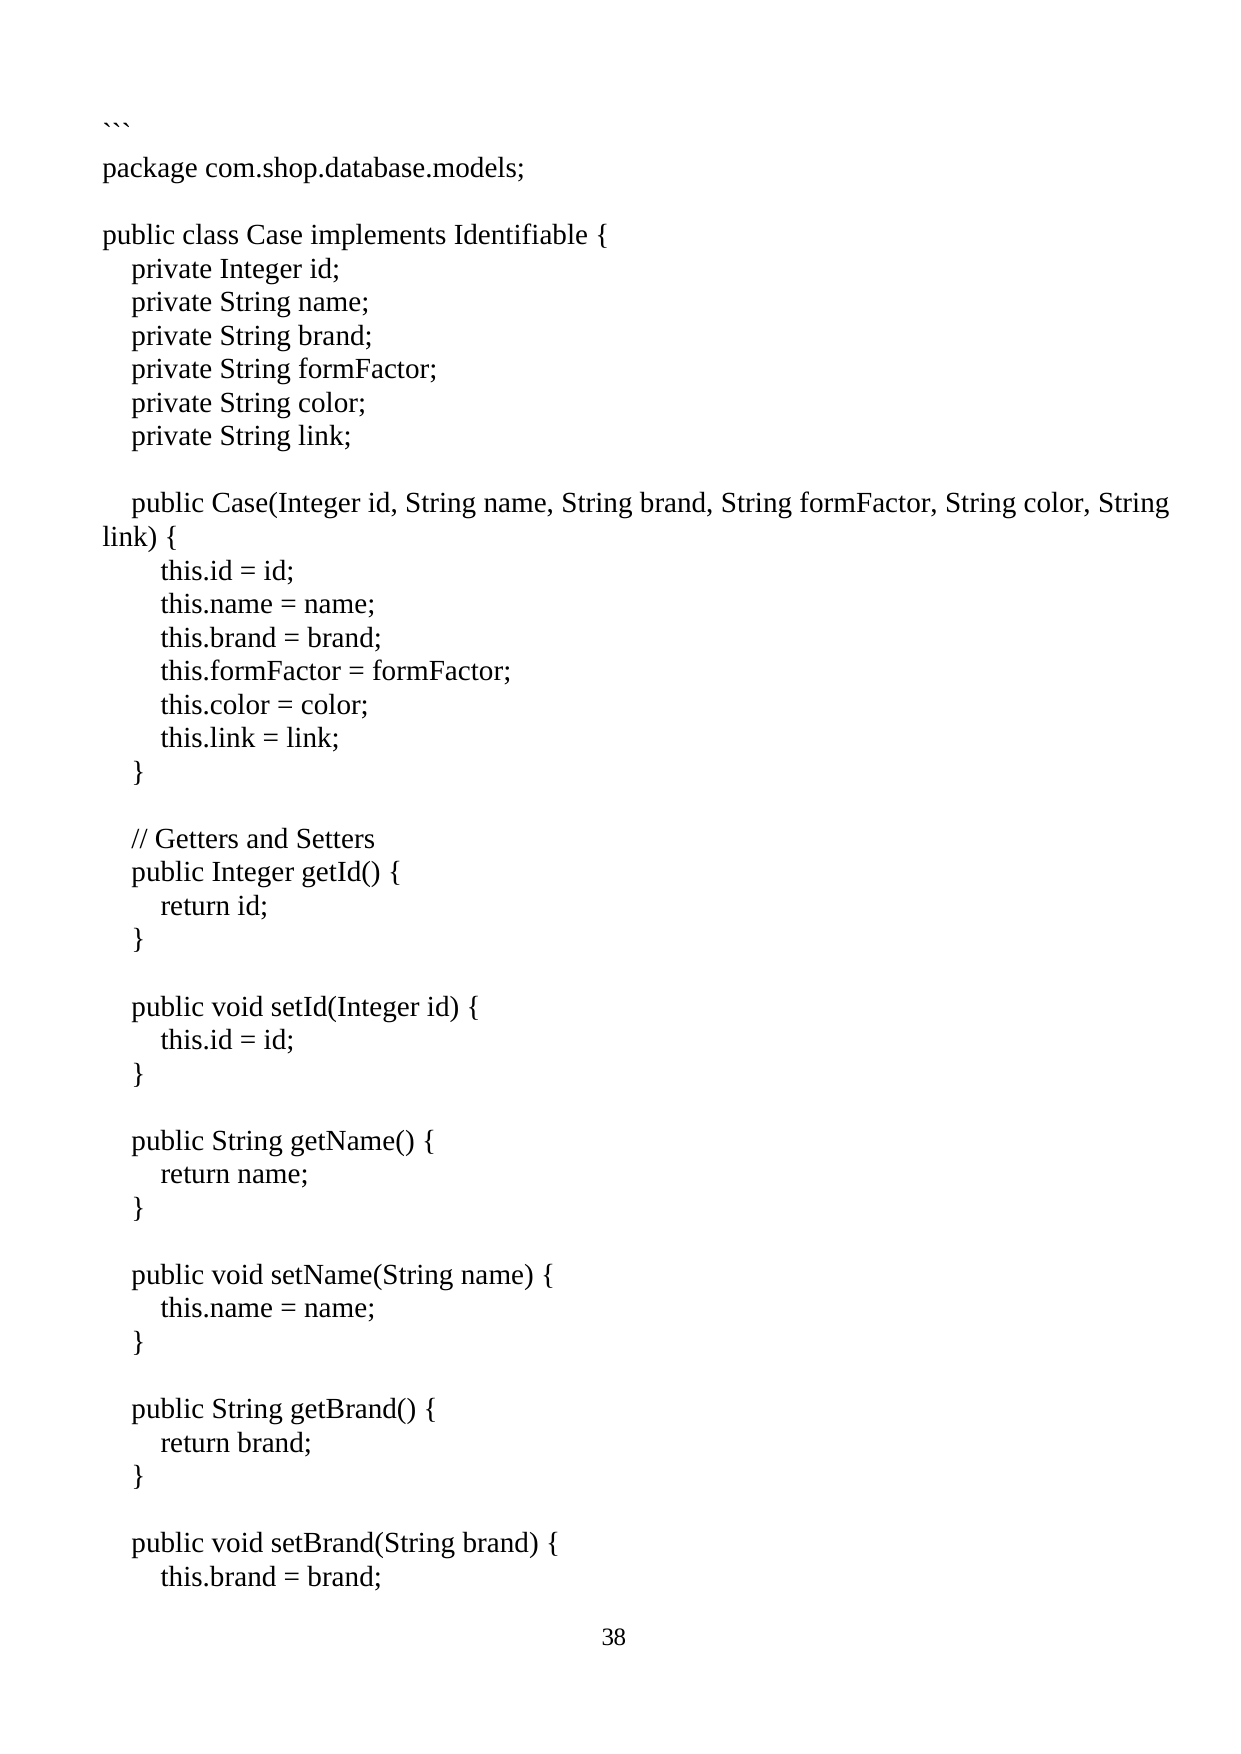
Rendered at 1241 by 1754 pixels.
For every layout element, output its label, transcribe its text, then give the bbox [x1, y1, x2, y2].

text this.name = name; [102, 1291, 1192, 1324]
text public String getName() { [102, 1123, 1192, 1156]
text ``` [102, 117, 1192, 150]
text private String brand; [102, 318, 1192, 351]
text this.brand = brand; [102, 1559, 1192, 1592]
text this.id = id; [102, 553, 1192, 586]
text } [102, 1190, 1192, 1223]
text public class Case implements Identifiable { [102, 217, 1192, 251]
text } [102, 922, 1192, 955]
text public void setName(String name) { [102, 1257, 1192, 1291]
text return brand; [102, 1425, 1192, 1458]
text public Case(Integer id, String name, String brand, String formFactor, String color, String link) { [102, 486, 1192, 553]
text private String color; [102, 385, 1192, 418]
text } [102, 1056, 1192, 1089]
text // Getters and Setters [102, 821, 1192, 854]
text package com.shop.database.models; [102, 150, 1192, 184]
text this.formFactor = formFactor; [102, 653, 1192, 687]
text private String formFactor; [102, 351, 1192, 385]
text private String name; [102, 284, 1192, 318]
text this.color = color; [102, 687, 1192, 720]
text private String link; [102, 418, 1192, 452]
text this.brand = brand; [102, 620, 1192, 653]
text public String getBrand() { [102, 1391, 1192, 1425]
text public Integer getId() { [102, 854, 1192, 888]
text } [102, 754, 1192, 787]
text private Integer id; [102, 251, 1192, 284]
text return id; [102, 888, 1192, 922]
text this.link = link; [102, 720, 1192, 754]
text this.id = id; [102, 1022, 1192, 1056]
text public void setBrand(String brand) { [102, 1525, 1192, 1559]
text return name; [102, 1156, 1192, 1190]
text } [102, 1324, 1192, 1358]
text } [102, 1458, 1192, 1492]
text this.name = name; [102, 586, 1192, 620]
text public void setId(Integer id) { [102, 989, 1192, 1022]
